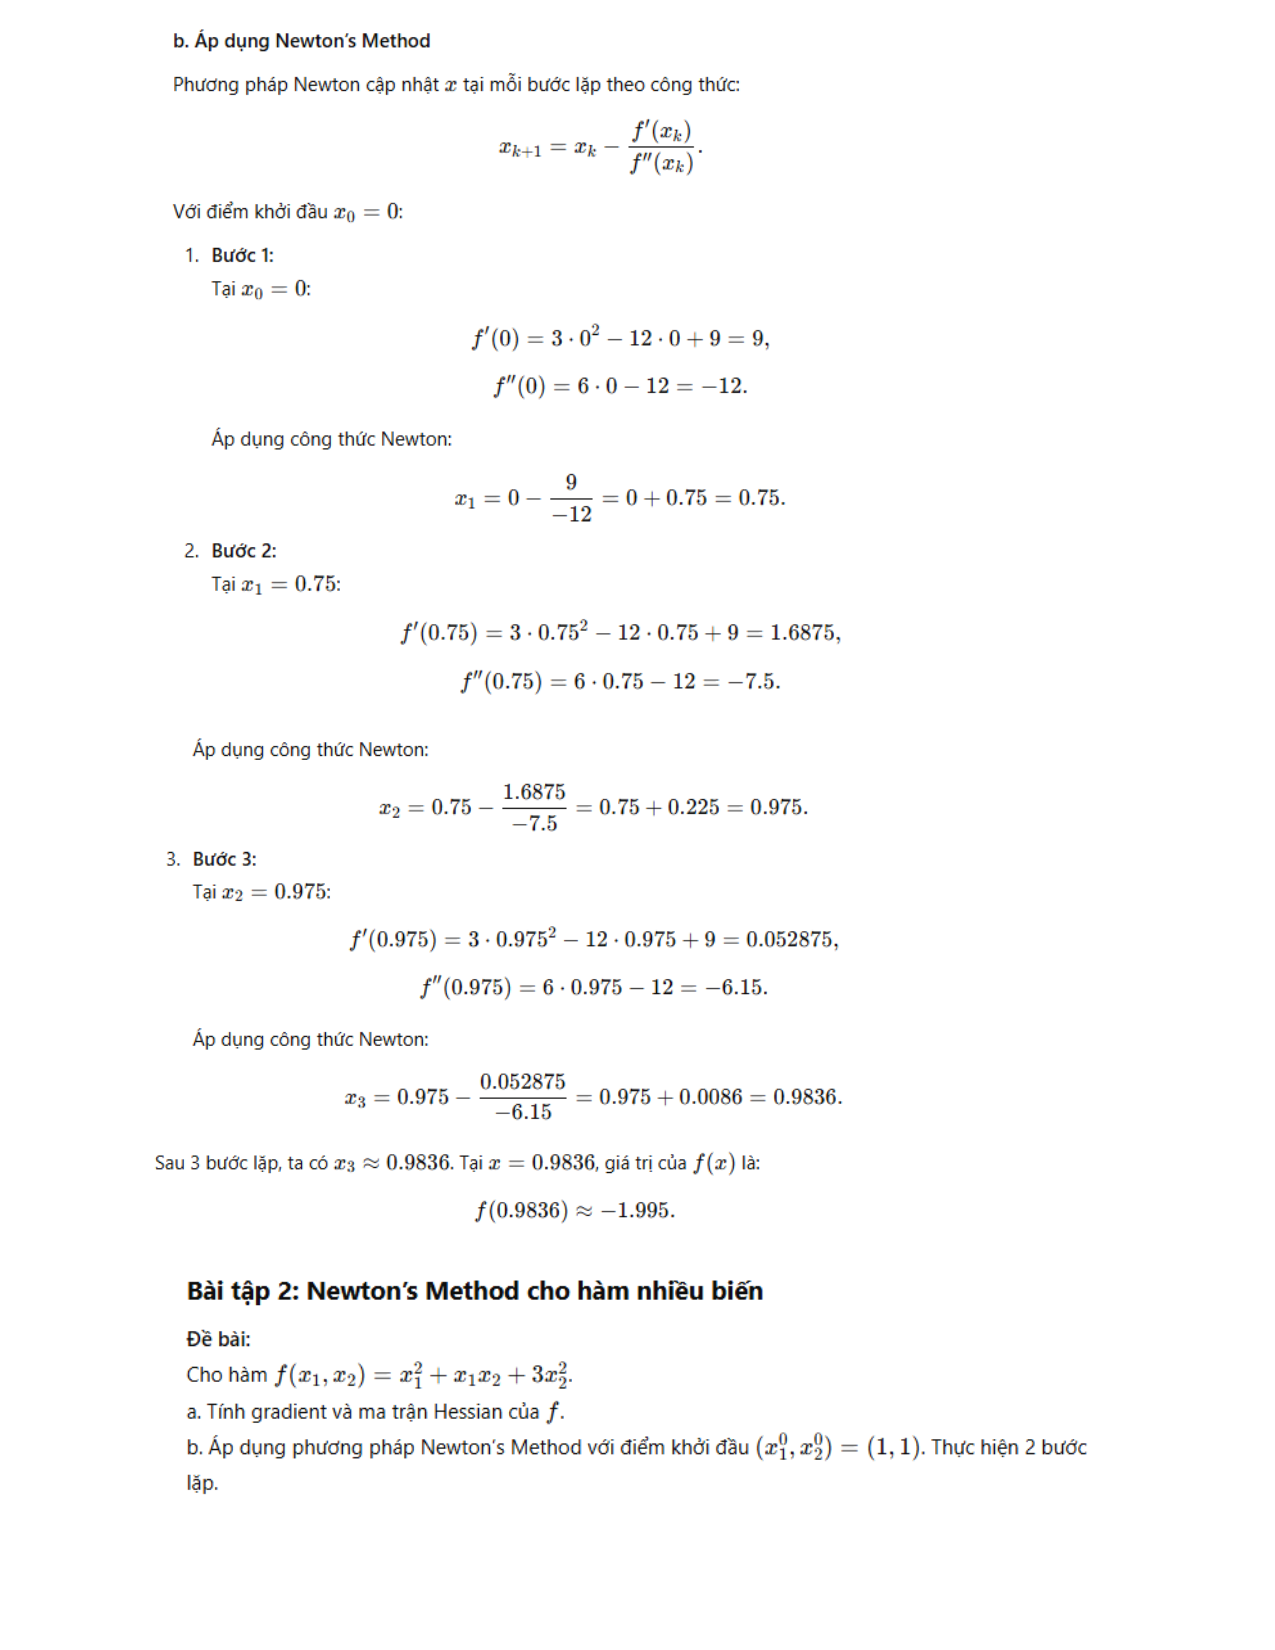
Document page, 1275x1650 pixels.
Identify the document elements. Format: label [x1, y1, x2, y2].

picture [150, 731, 899, 1235]
picture [150, 9, 893, 713]
picture [150, 1253, 1125, 1501]
